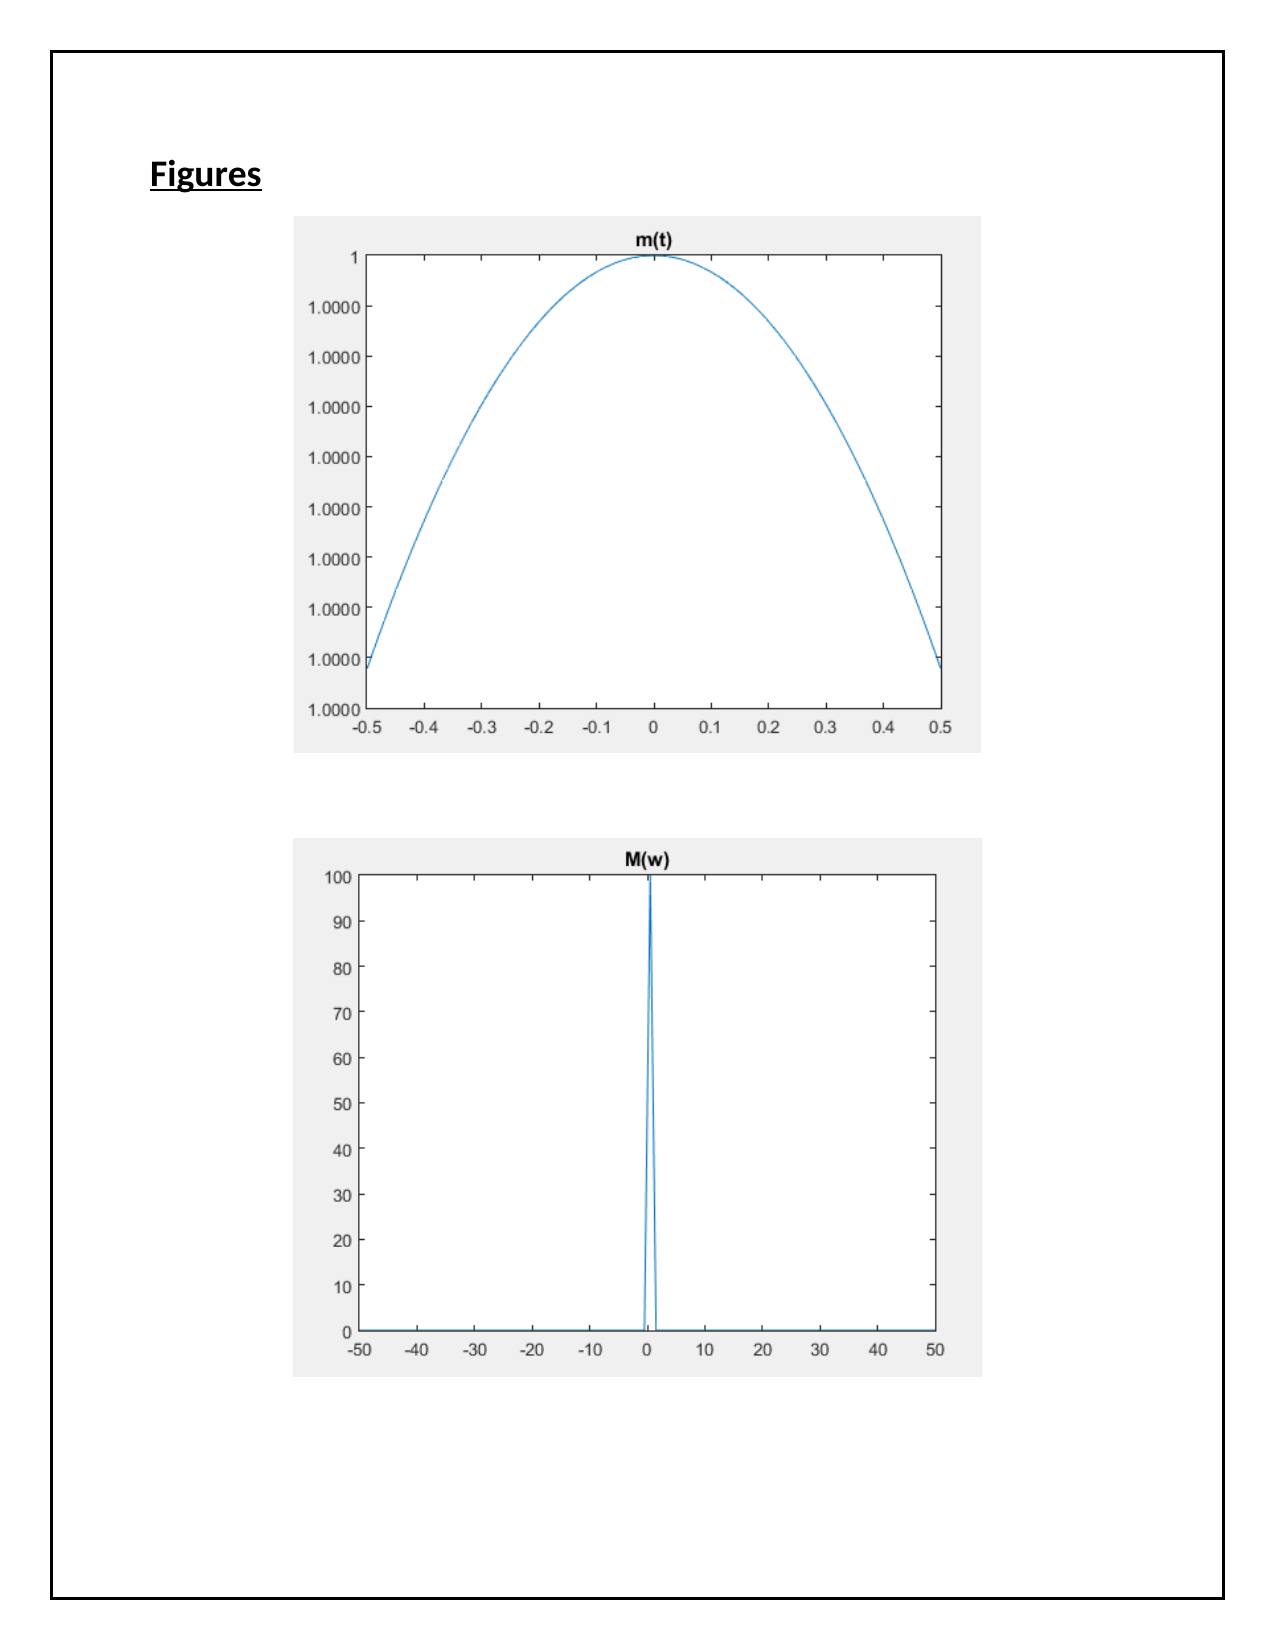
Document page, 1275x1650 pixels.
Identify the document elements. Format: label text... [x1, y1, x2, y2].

text Figures [150, 150, 1125, 196]
picture [292, 838, 983, 1377]
picture [293, 216, 982, 753]
